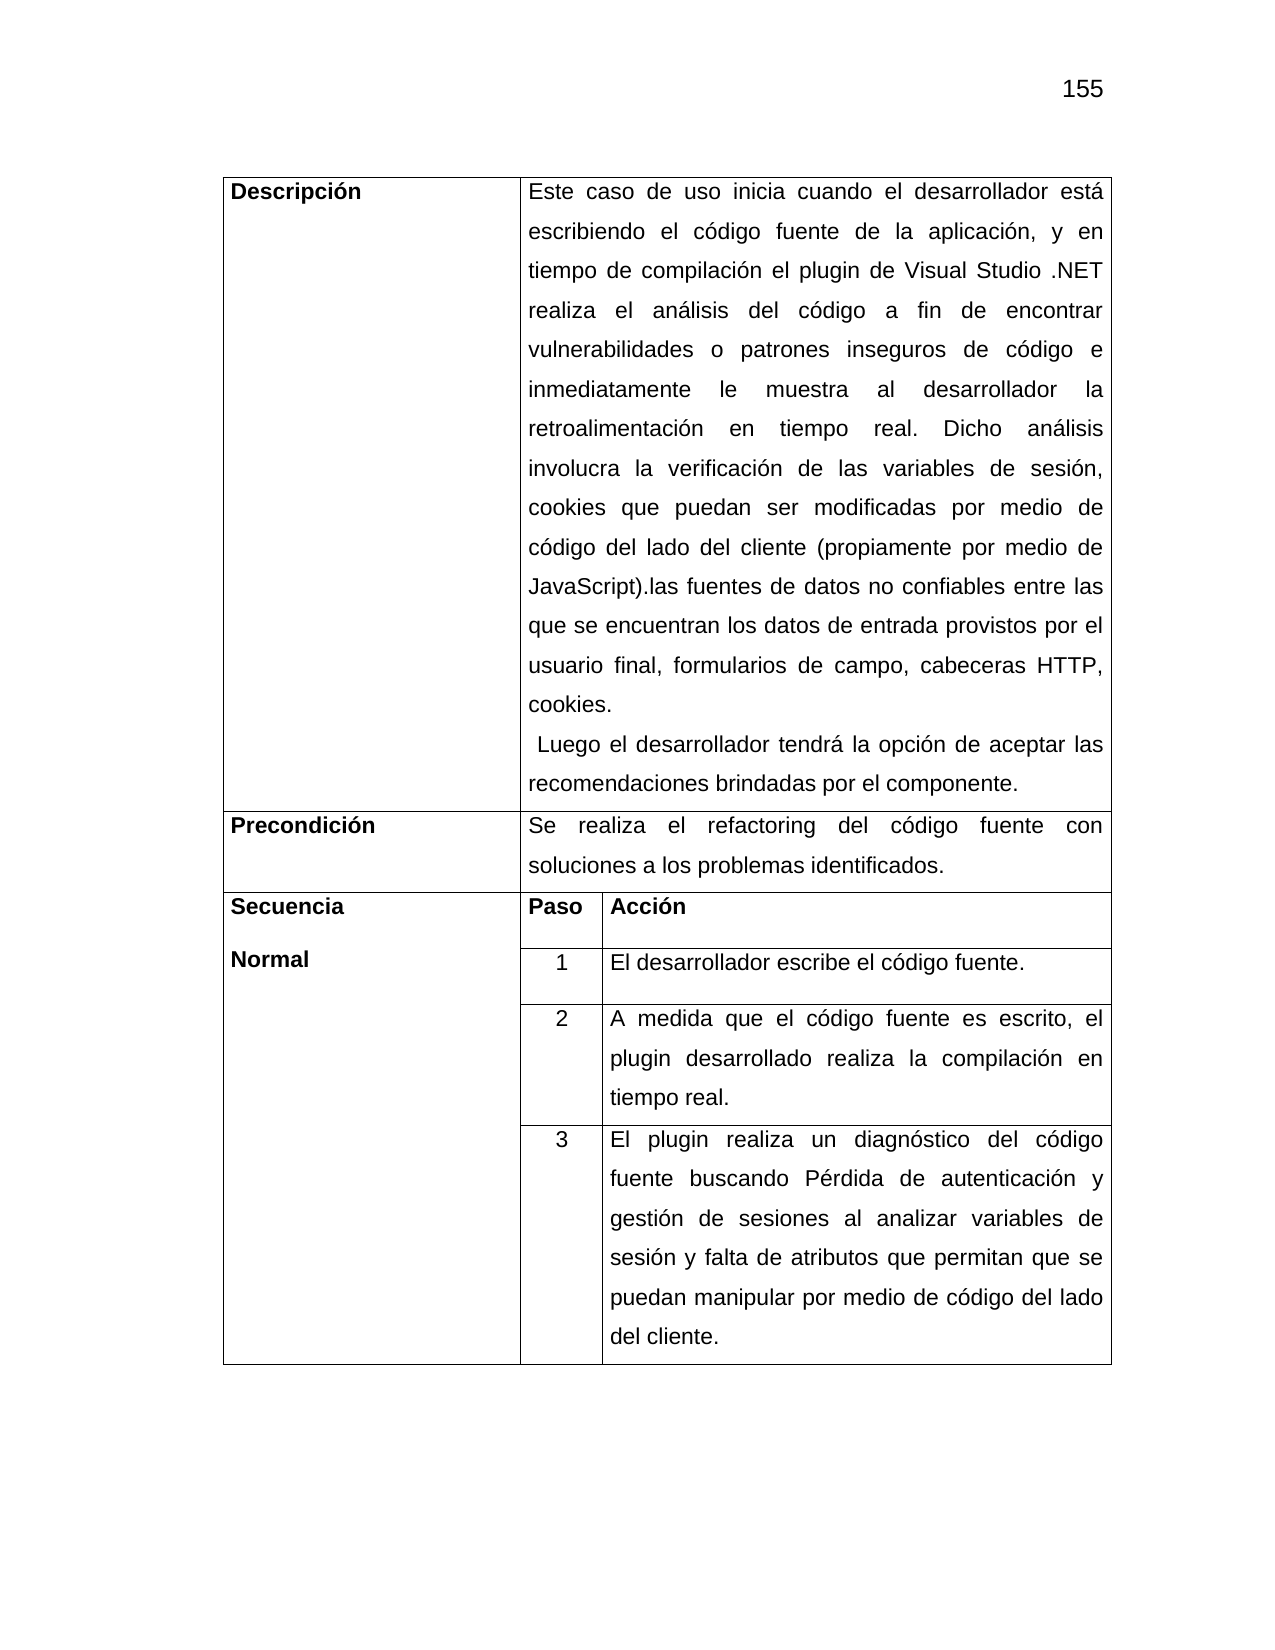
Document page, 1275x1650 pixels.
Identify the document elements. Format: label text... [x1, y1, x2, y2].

table_cell Este caso de uso inicia cuando el desarrollador está escribiendo el código fuente de la aplicación, y en tiempo de compilación el plugin de Visual Studio .NET realiza el análisis del código a fin de encontrar vulnerabilidades o patrones inseguros de código e inmediatamente le muestra al desarrollador la retroalimentación en tiempo real. Dicho análisis involucra la verificación de las variables de sesión, cookies que puedan ser modificadas por medio de código del lado del cliente (propiamente por medio de JavaScript).las fuentes de datos no confiables entre las que se encuentran los datos de entrada provistos por el usuario final, formularios de campo, cabeceras HTTP, cookies. Luego el desarrollador tendrá la opción de aceptar las recomendaciones brindadas por el componente. [521, 178, 1111, 811]
table_cell A medida que el código fuente es escrito, el plugin desarrollado realiza la compilación en tiempo real. [603, 1005, 1111, 1125]
table_cell El plugin realiza un diagnóstico del código fuente buscando Pérdida de autenticación y gestión de sesiones al analizar variables de sesión y falta de atributos que permitan que se puedan manipular por medio de código del lado del cliente. [603, 1126, 1111, 1364]
table_cell Secuencia Normal [224, 893, 520, 1364]
table_cell Se realiza el refactoring del código fuente con soluciones a los problemas identificados. [521, 812, 1111, 892]
table_cell 1 [521, 949, 602, 1004]
table_cell Precondición [224, 812, 520, 892]
table_cell 2 [521, 1005, 602, 1125]
table_cell Descripción [224, 178, 520, 811]
table_cell 3 [521, 1126, 602, 1364]
table_cell Acción [603, 893, 1111, 948]
table_cell El desarrollador escribe el código fuente. [603, 949, 1111, 1004]
table_cell Paso [521, 893, 602, 948]
